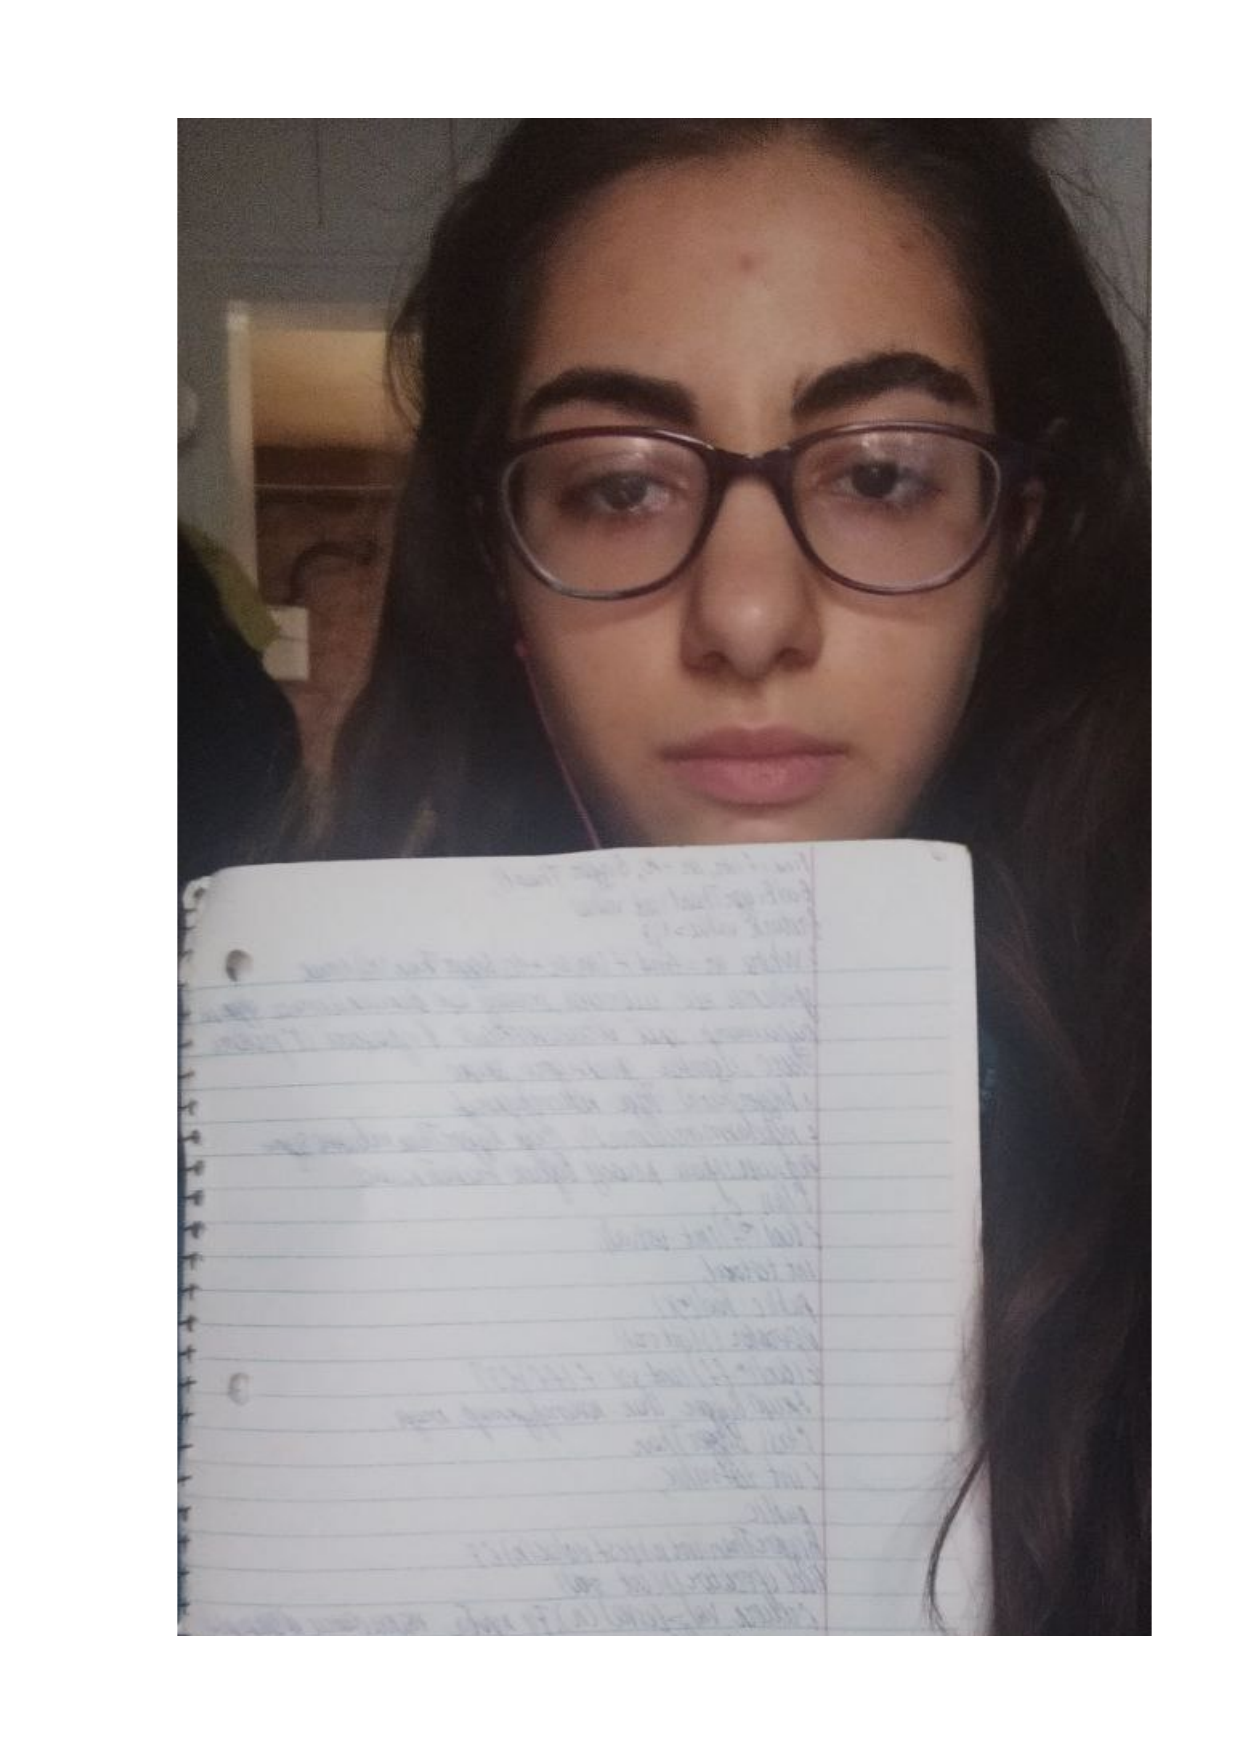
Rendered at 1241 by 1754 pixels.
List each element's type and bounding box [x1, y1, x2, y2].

picture [177, 118, 1152, 1636]
